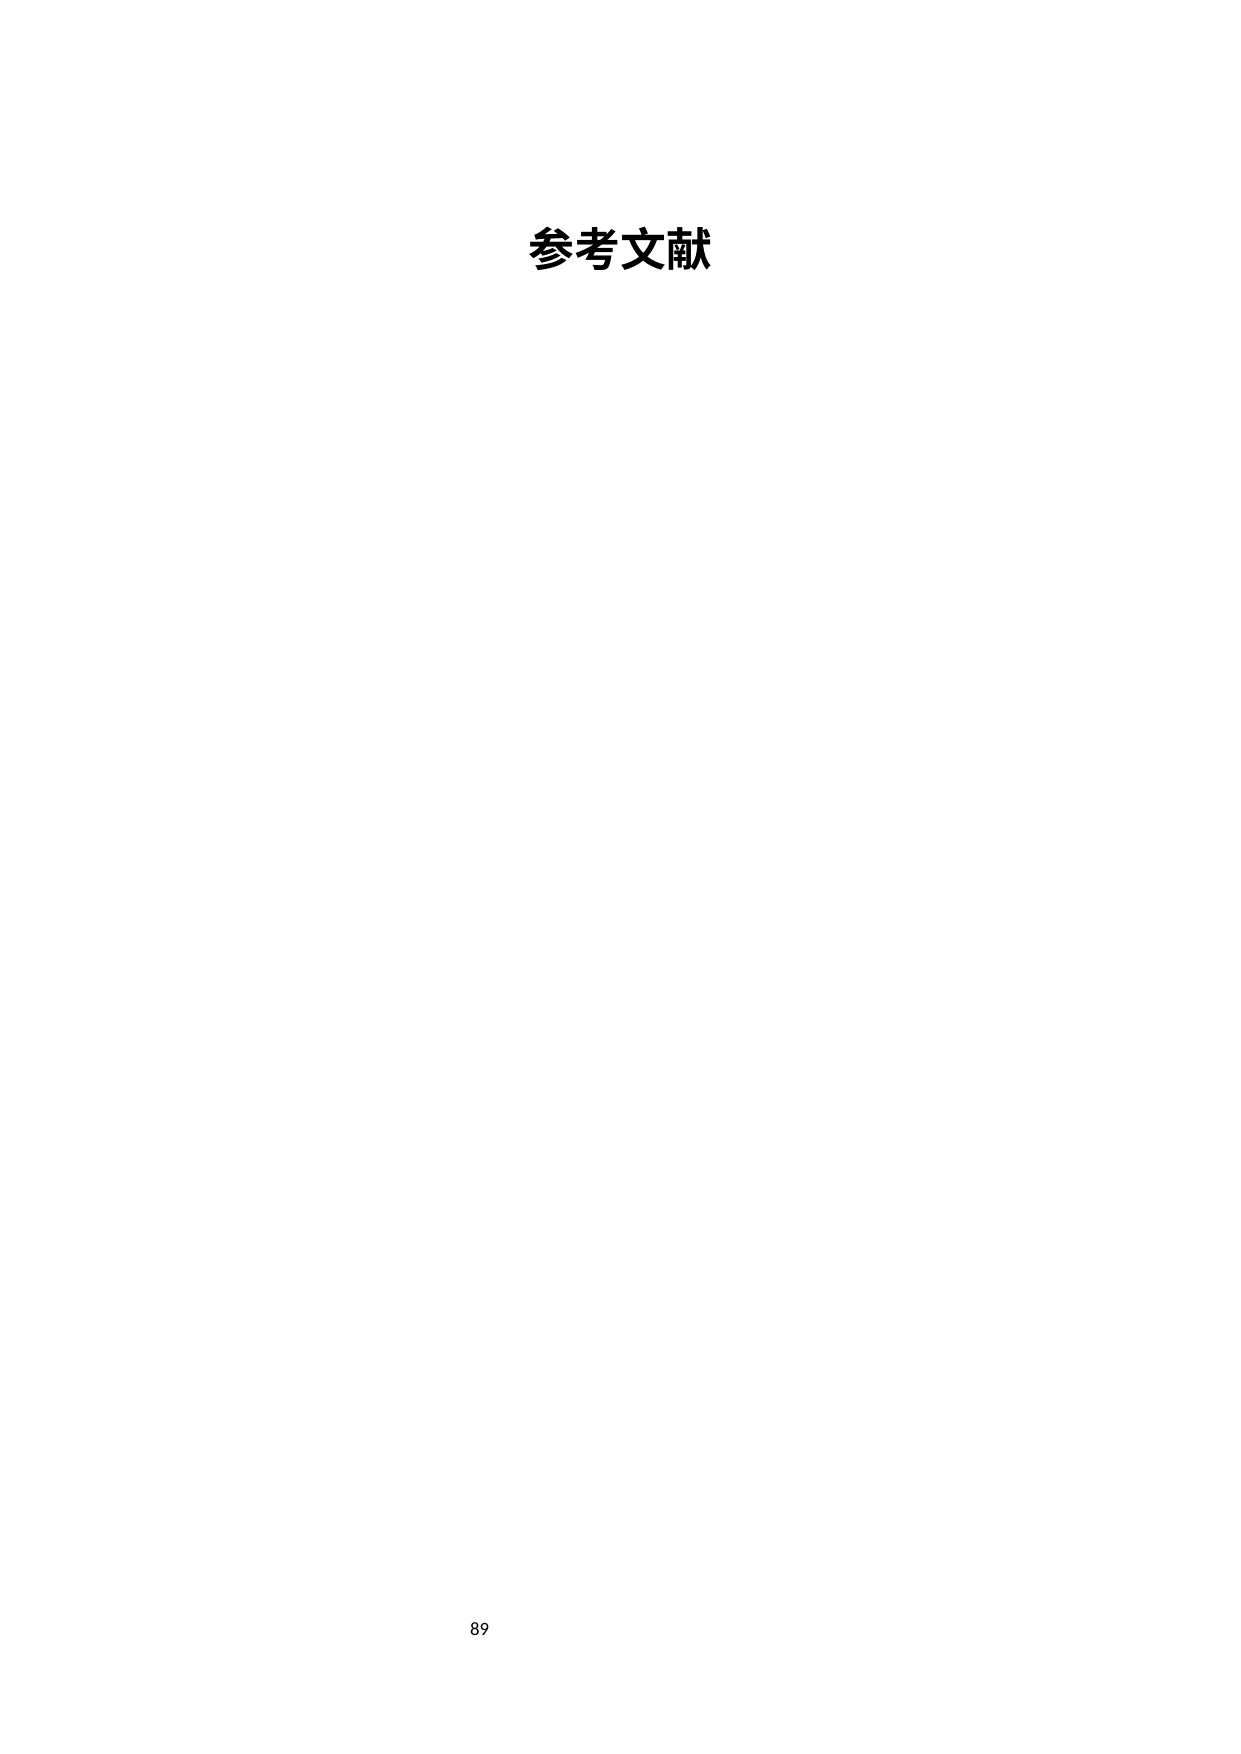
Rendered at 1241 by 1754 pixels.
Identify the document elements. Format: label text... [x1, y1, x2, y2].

subtitle 参考文献 [187, 197, 1053, 295]
